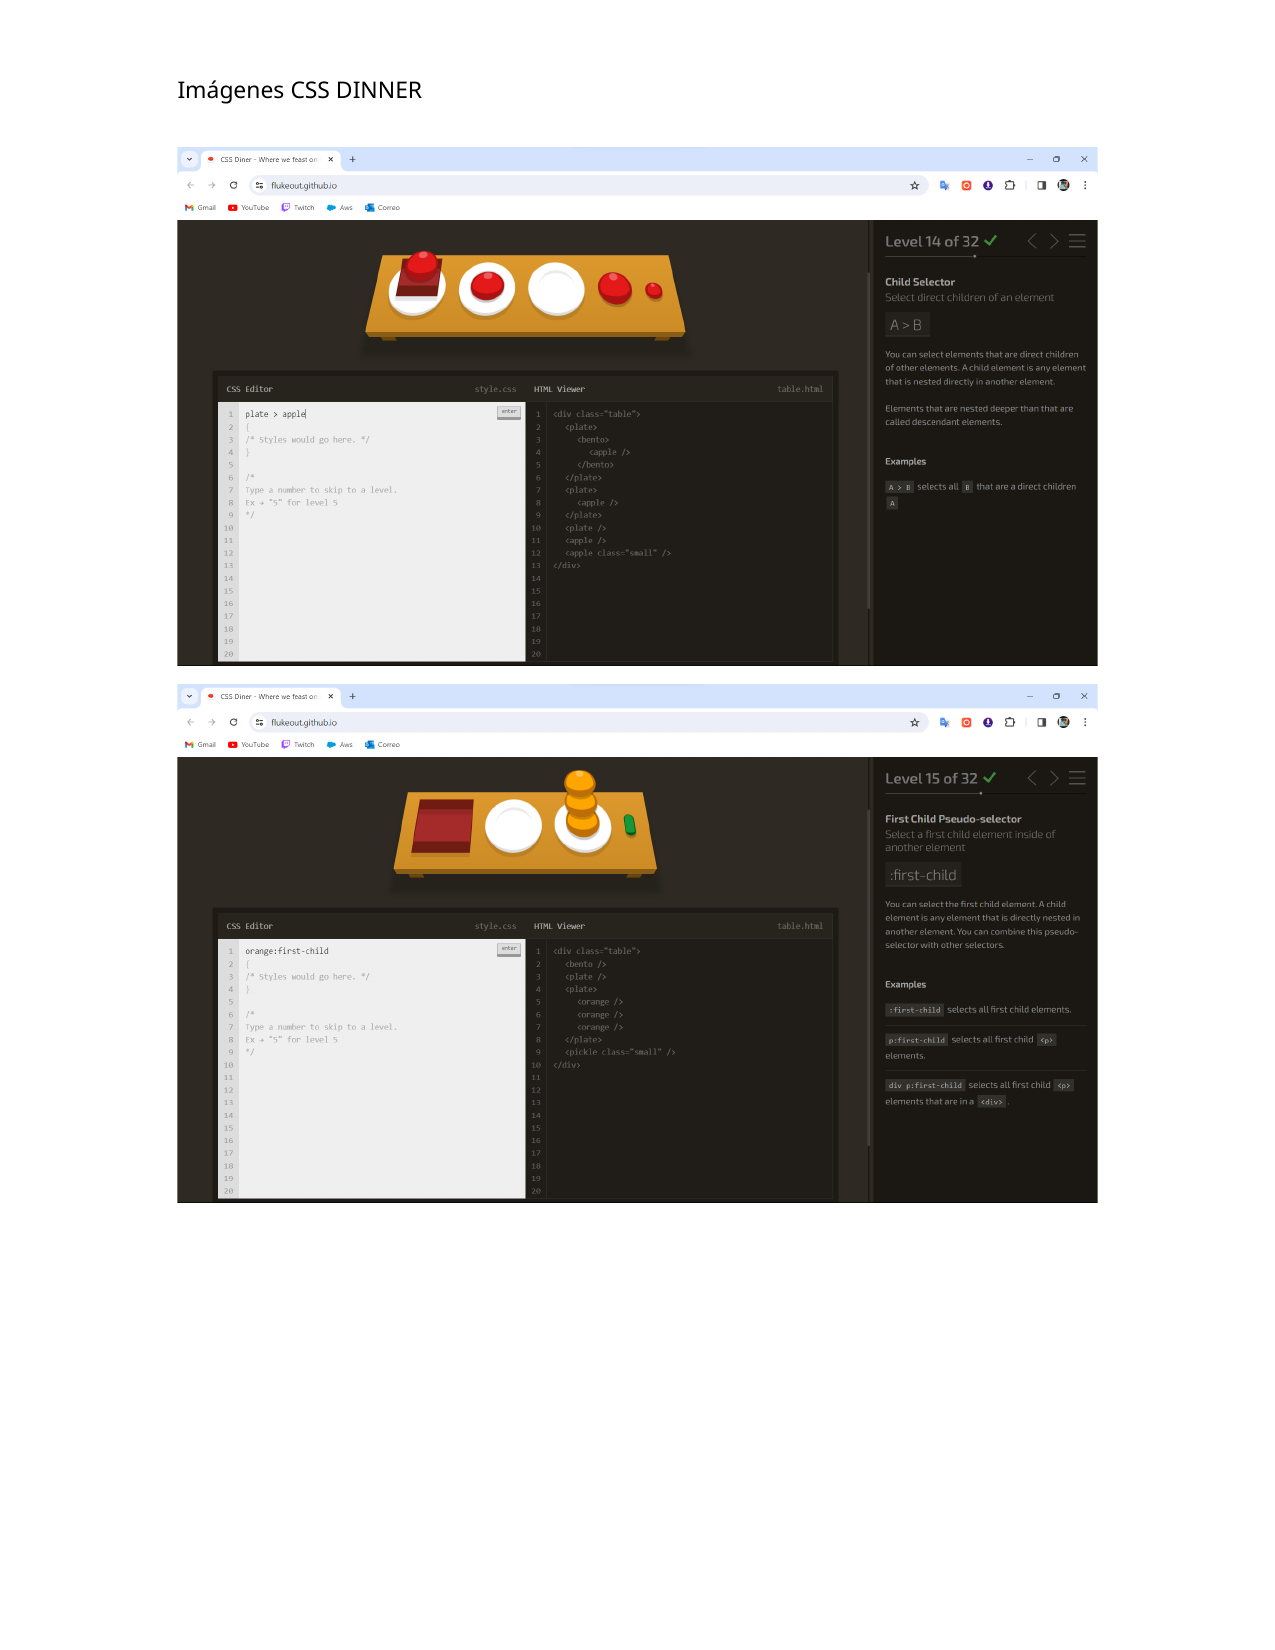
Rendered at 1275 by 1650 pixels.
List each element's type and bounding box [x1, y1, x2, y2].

picture [177, 147, 1098, 666]
picture [177, 684, 1098, 1203]
